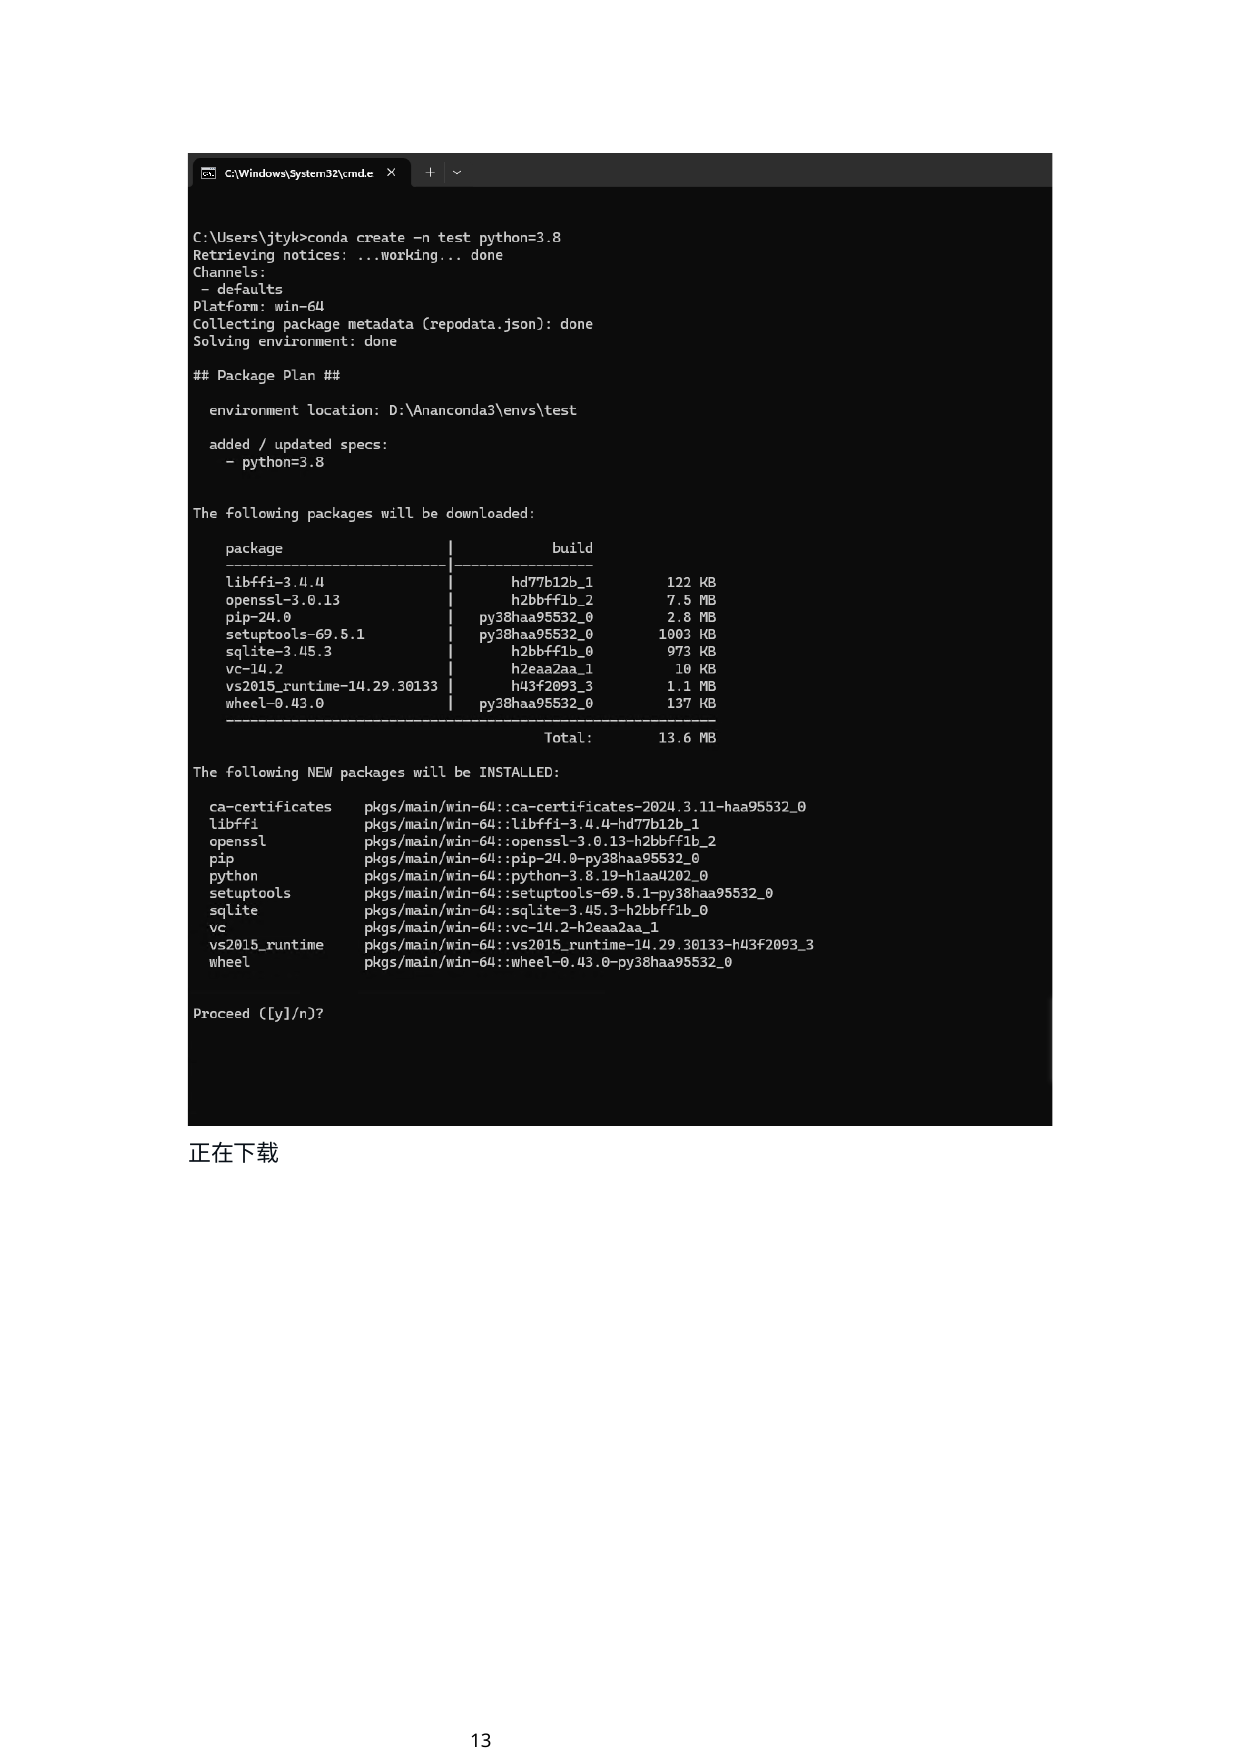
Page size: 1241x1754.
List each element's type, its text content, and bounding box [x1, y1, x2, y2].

text 正在下载 [188, 1127, 1052, 1177]
picture [187, 153, 1053, 1126]
